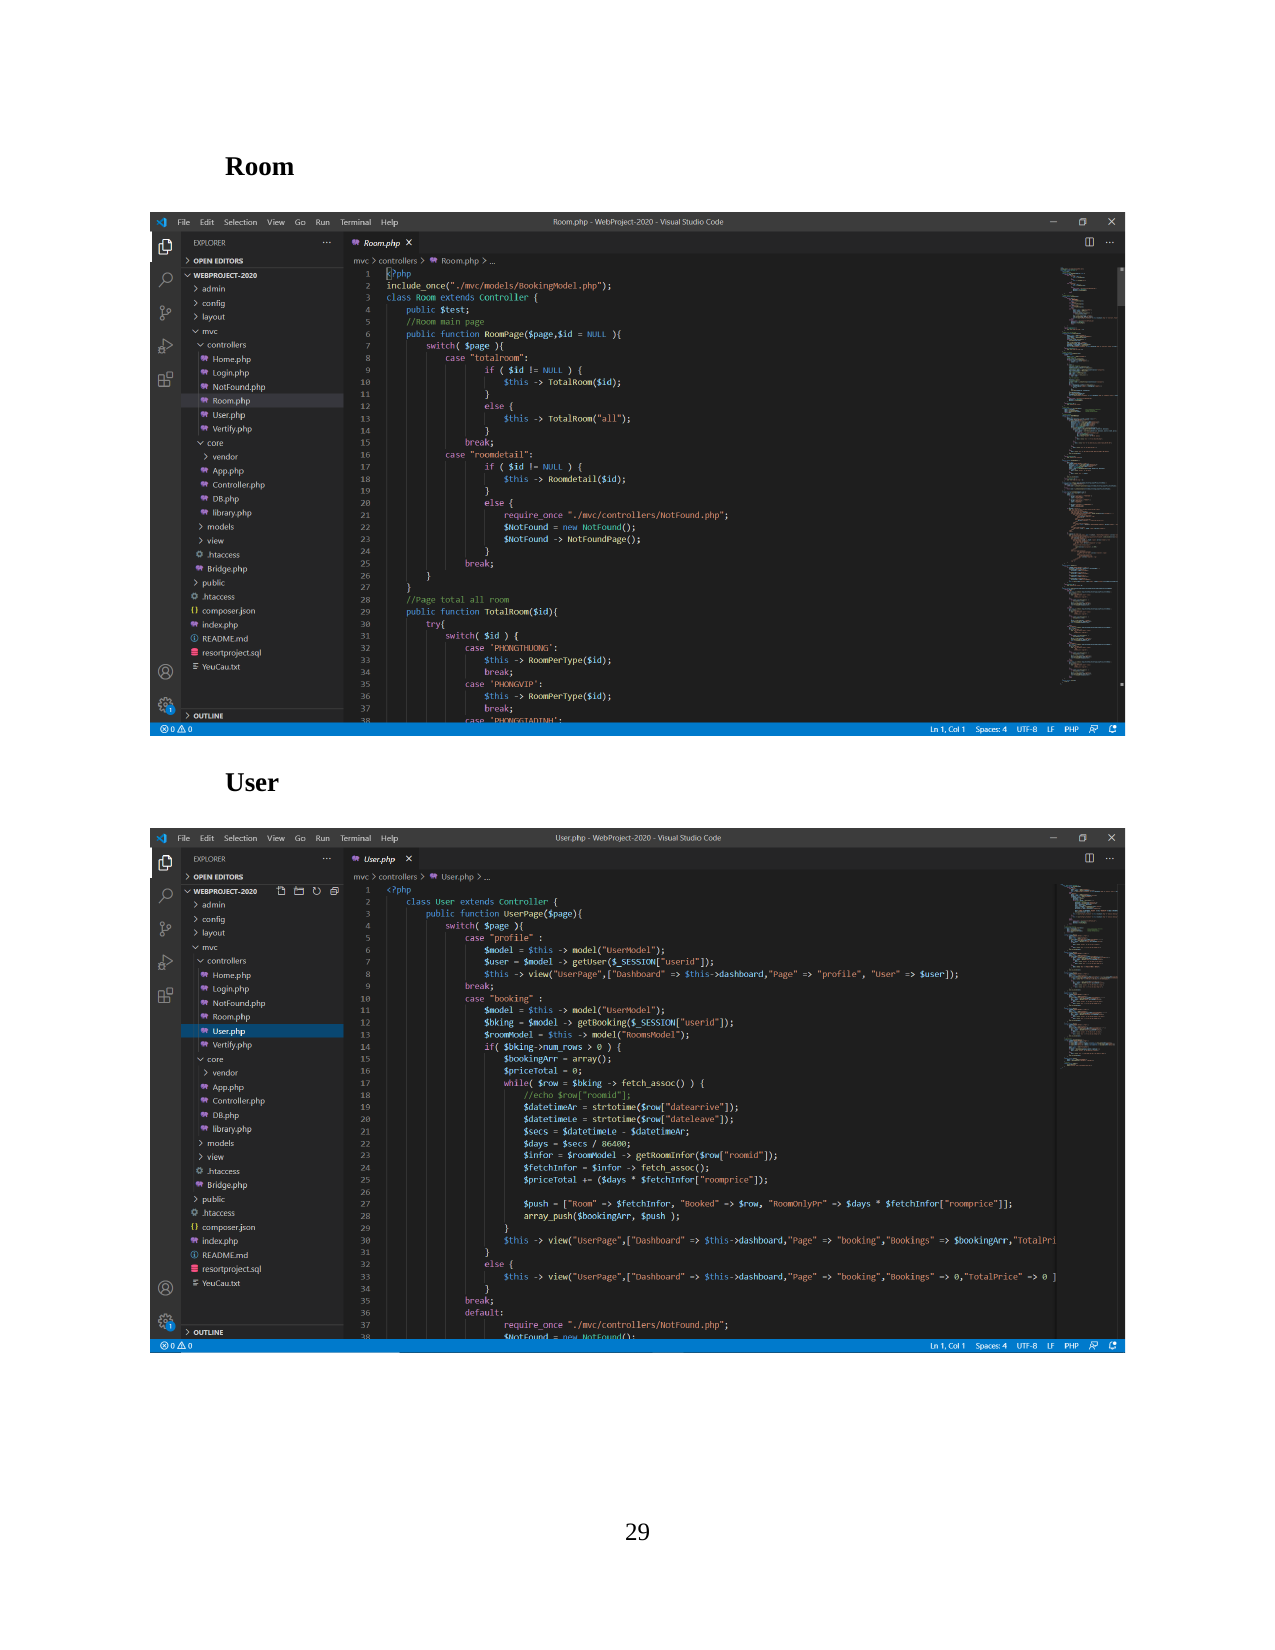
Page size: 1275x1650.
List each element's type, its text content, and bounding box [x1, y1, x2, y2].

picture [150, 828, 1125, 1353]
text Room [150, 150, 1125, 181]
picture [150, 212, 1125, 736]
text User [150, 766, 1125, 798]
